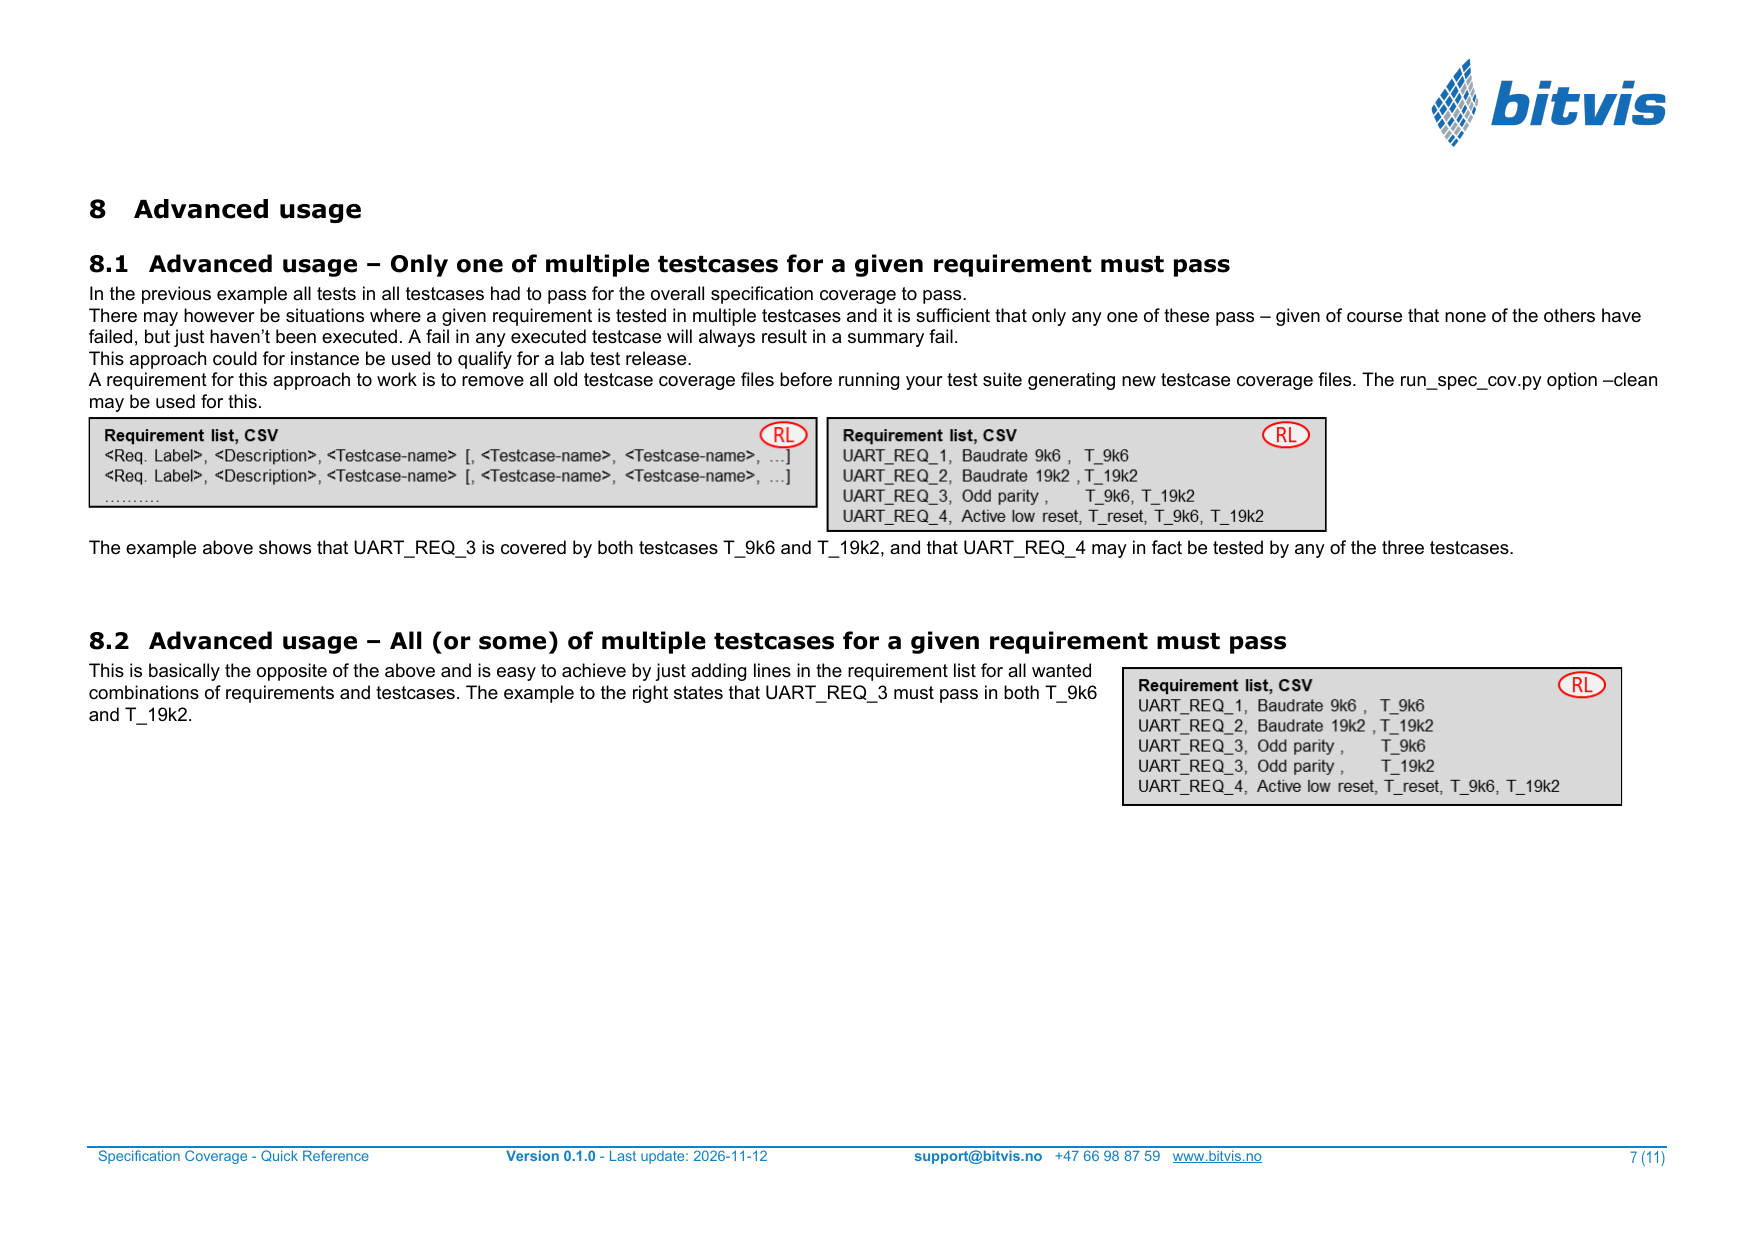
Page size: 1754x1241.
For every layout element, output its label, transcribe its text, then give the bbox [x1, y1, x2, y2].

subtitle Advanced usage – Only one of multiple testcases for a given requirement must pass [88, 249, 1665, 277]
text The example above shows that UART_REQ_3 is covered by both testcases T_9k6 and T_19k2, and that UART_REQ_4 may in fact be tested by any of the three testcases. [88, 536, 1665, 558]
text In the previous example all tests in all testcases had to pass for the overall specification coverage to pass. There may however be situations where a given requirement is tested in multiple testcases and it is sufficient that only any one of these pass – given of course that none of the others have failed, but just haven’t been executed. A fail in any executed testcase will always result in a summary fail. [88, 283, 1665, 348]
subtitle Advanced usage [88, 193, 1665, 224]
picture [1431, 59, 1666, 147]
picture [88, 412, 1327, 537]
text A requirement for this approach to work is to remove all old testcase coverage files before running your test suite generating new testcase coverage files. The run_spec_cov.py option –clean may be used for this. [88, 369, 1665, 412]
text This approach could for instance be used to qualify for a lab test release. [88, 348, 1665, 369]
text This is basically the opposite of the above and is easy to achieve by just adding lines in the requirement list for all wanted combinations of requirements and testcases. The example to the right states that UART_REQ_3 must pass in both T_9k6 and T_19k2. [88, 660, 1665, 725]
picture [1122, 662, 1623, 807]
subtitle Advanced usage – All (or some) of multiple testcases for a given requirement must pass [88, 626, 1665, 654]
